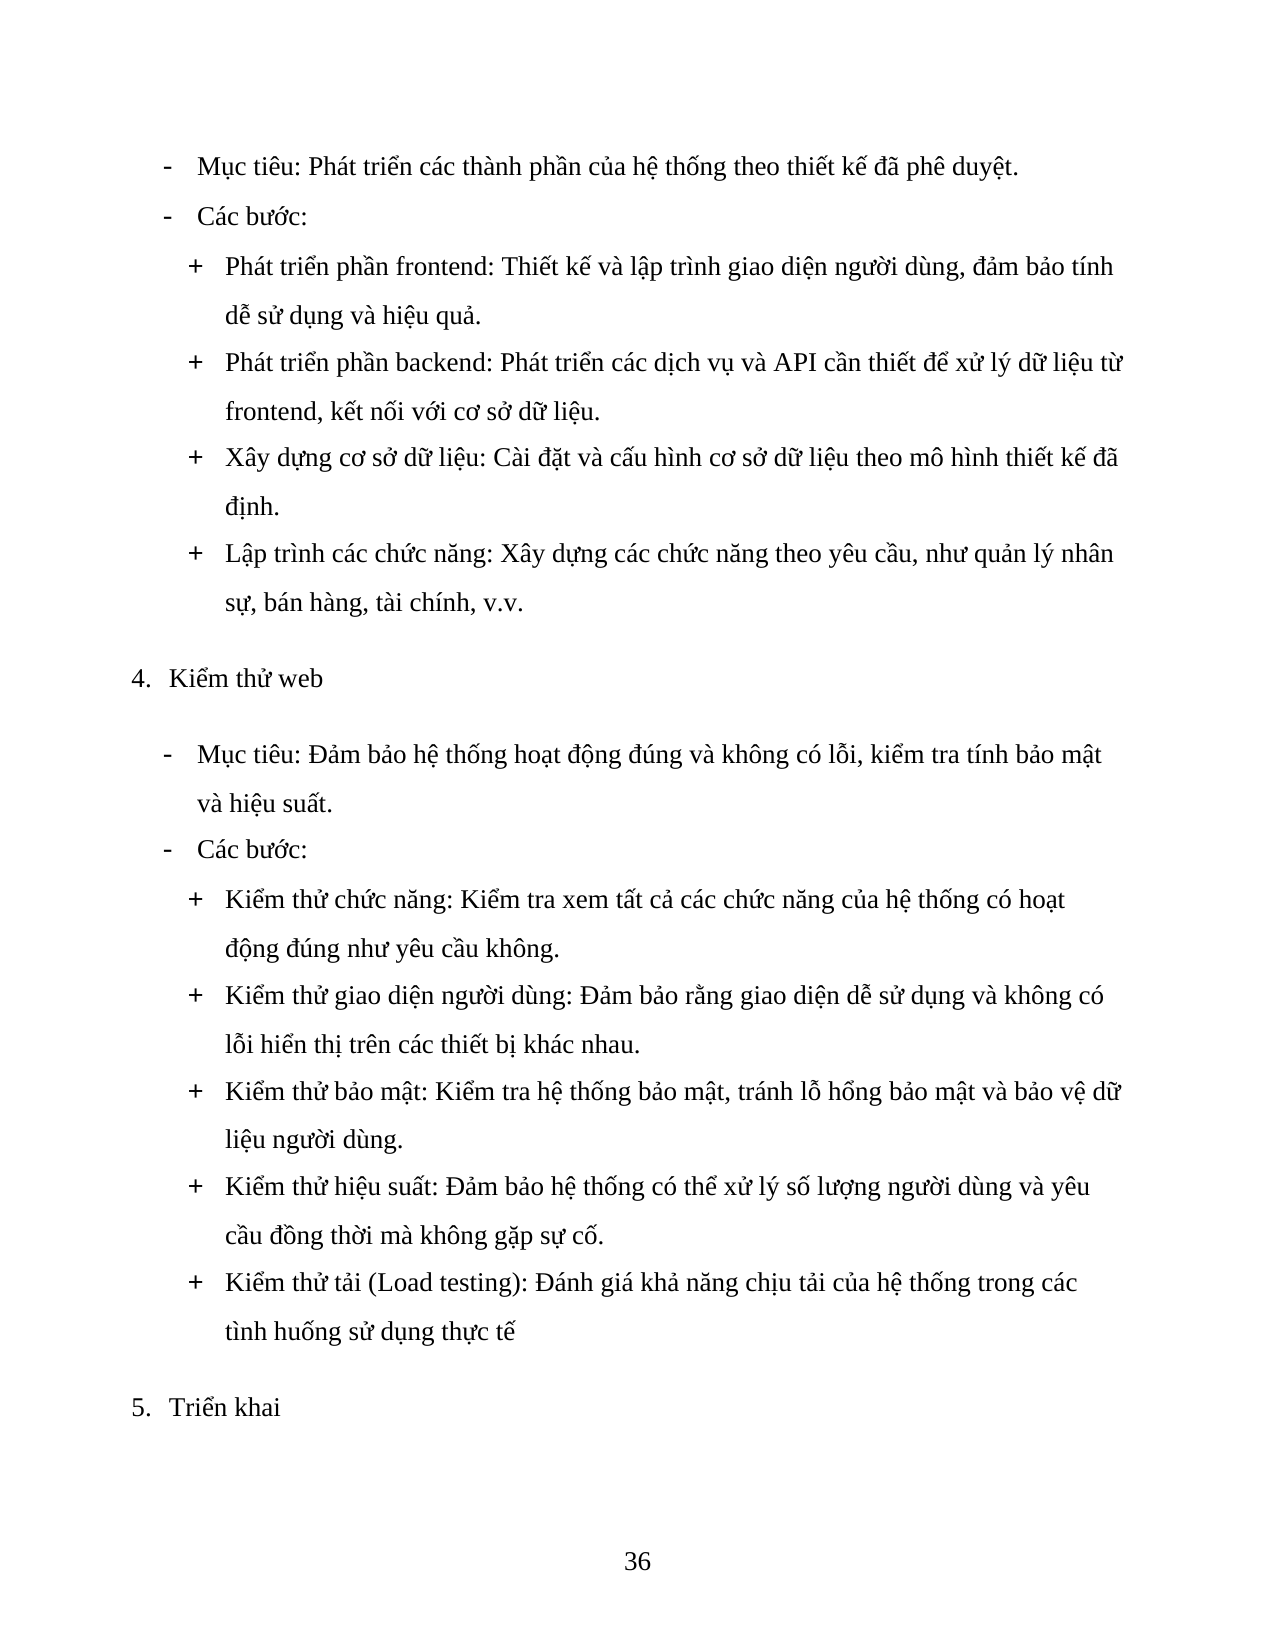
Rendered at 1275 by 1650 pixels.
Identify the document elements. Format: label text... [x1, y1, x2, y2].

list Các bước: [159, 833, 1125, 867]
list Phát triển phần backend: Phát triển các dịch vụ và API cần thiết để xử lý dữ liệu từ frontend, kết nối với cơ sở dữ liệu. [187, 346, 1125, 426]
list Mục tiêu: Phát triển các thành phần của hệ thống theo thiết kế đã phê duyệt. [159, 150, 1125, 183]
list Các bước: [159, 200, 1125, 233]
list Kiểm thử giao diện người dùng: Đảm bảo rằng giao diện dễ sử dụng và không có lỗi hiển thị trên các thiết bị khác nhau. [187, 979, 1125, 1059]
list Phát triển phần frontend: Thiết kế và lập trình giao diện người dùng, đảm bảo tính dễ sử dụng và hiệu quả. [187, 250, 1125, 330]
list Kiểm thử chức năng: Kiểm tra xem tất cả các chức năng của hệ thống có hoạt động đúng như yêu cầu không. [187, 883, 1125, 963]
list Xây dựng cơ sở dữ liệu: Cài đặt và cấu hình cơ sở dữ liệu theo mô hình thiết kế đã định. [187, 441, 1125, 522]
list Mục tiêu: Đảm bảo hệ thống hoạt động đúng và không có lỗi, kiểm tra tính bảo mật và hiệu suất. [159, 738, 1125, 818]
list Kiểm thử tải (Load testing): Đánh giá khả năng chịu tải của hệ thống trong các tình huống sử dụng thực tế [187, 1266, 1125, 1346]
list Kiểm thử hiệu suất: Đảm bảo hệ thống có thể xử lý số lượng người dùng và yêu cầu đồng thời mà không gặp sự cố. [187, 1170, 1125, 1250]
list Kiểm thử web [131, 662, 1125, 693]
list Lập trình các chức năng: Xây dựng các chức năng theo yêu cầu, như quản lý nhân sự, bán hàng, tài chính, v.v. [187, 537, 1125, 617]
list Kiểm thử bảo mật: Kiểm tra hệ thống bảo mật, tránh lỗ hổng bảo mật và bảo vệ dữ liệu người dùng. [187, 1075, 1125, 1155]
list Triển khai [131, 1391, 1125, 1422]
